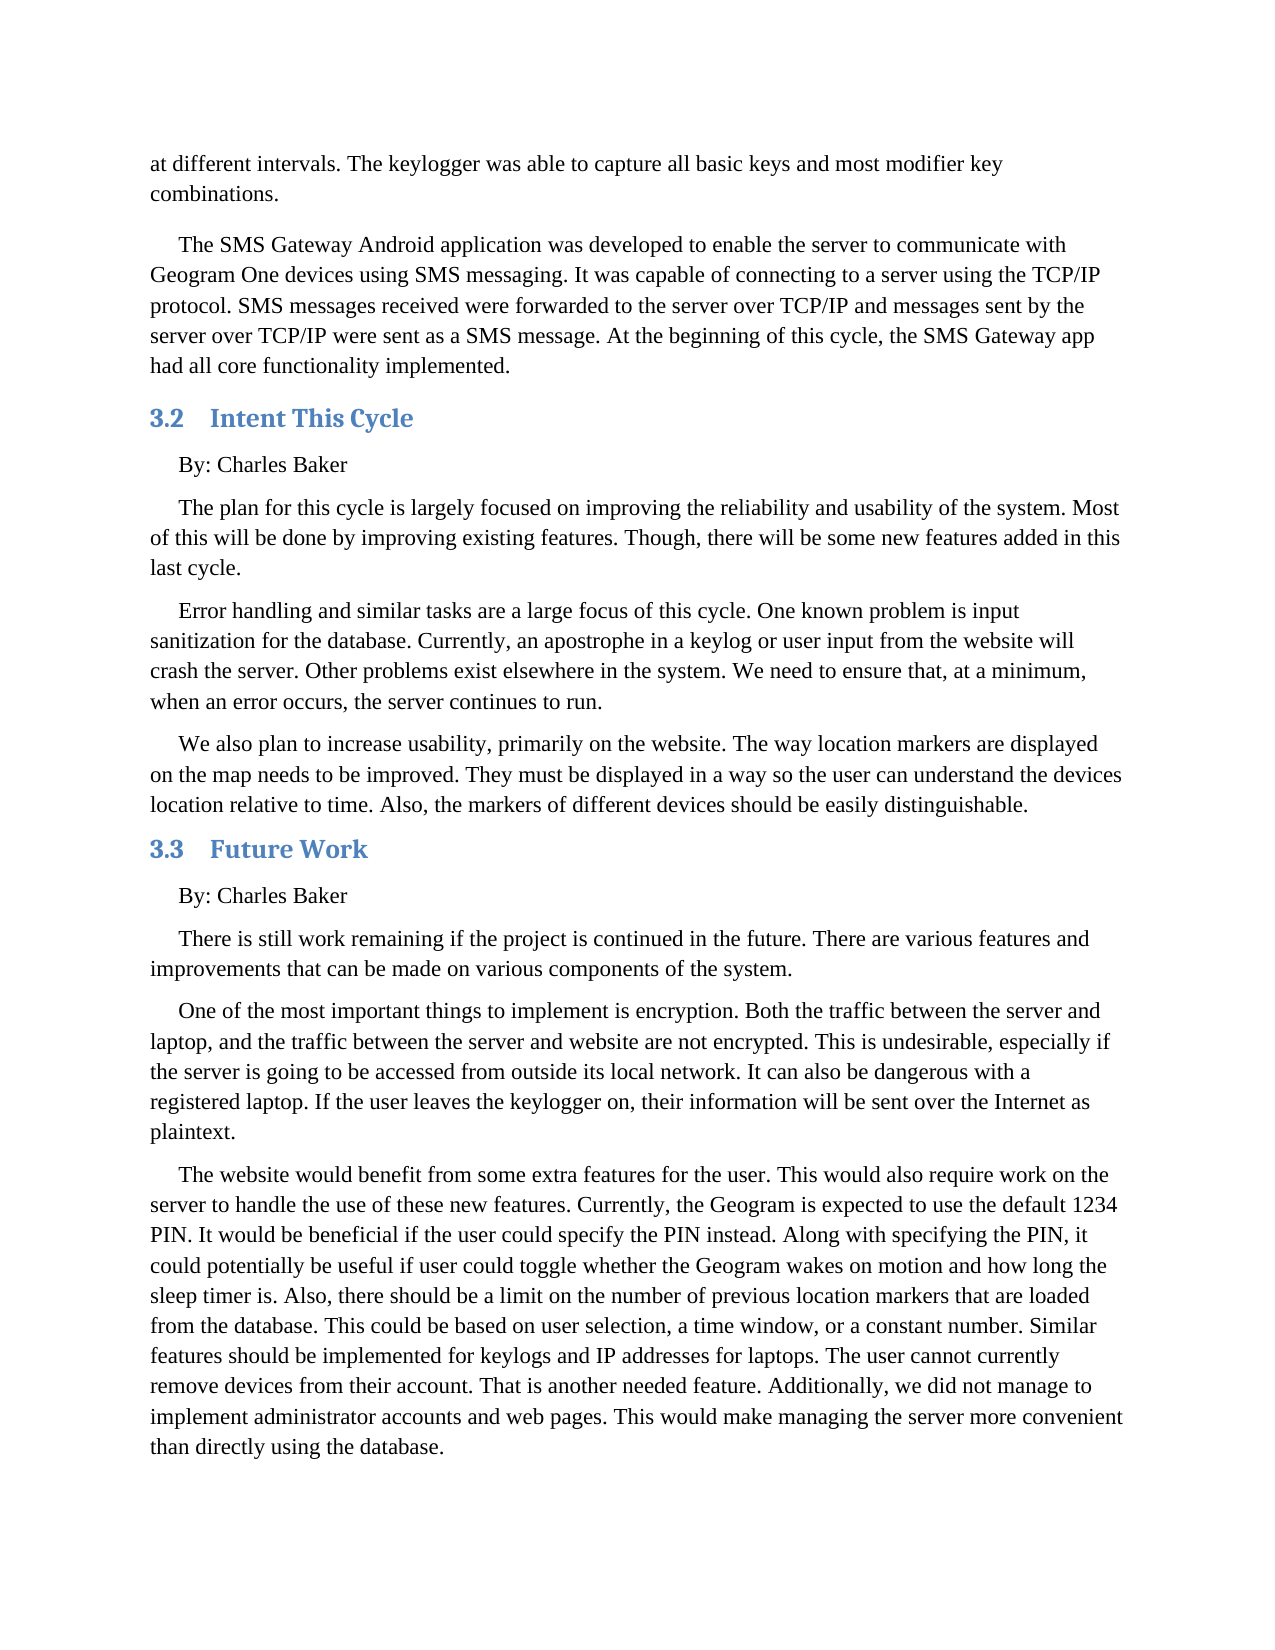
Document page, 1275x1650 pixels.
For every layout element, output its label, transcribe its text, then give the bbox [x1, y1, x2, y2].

text By: Charles Baker [150, 882, 1125, 908]
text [150, 150, 1125, 207]
text The website would benefit from some extra features for the user. This would also require work on the server to handle the use of these new features. Currently, the Geogram is expected to use the default 1234 PIN. It would be beneficial if the user could specify the PIN instead. Along with specifying the PIN, it could potentially be useful if user could toggle whether the Geogram wakes on motion and how long the sleep timer is. Also, there should be a limit on the number of previous location markers that are loaded from the database. This could be based on user selection, a time window, or a constant number. Similar features should be implemented for keylogs and IP addresses for laptops. The user cannot currently remove devices from their account. That is another needed feature. Additionally, we did not manage to implement administrator accounts and web pages. This would make managing the server more convenient than directly using the database. [150, 1161, 1125, 1459]
text By: Charles Baker [150, 451, 1125, 478]
subtitle Intent This Cycle [150, 403, 1125, 434]
text We also plan to increase usability, primarily on the website. The way location markers are displayed on the map needs to be improved. They must be displayed in a way so the user can understand the devices location relative to time. Also, the markers of different devices should be easily distinguishable. [150, 731, 1125, 817]
subtitle Future Work [150, 834, 1125, 865]
text One of the most important things to implement is encryption. Both the traffic between the server and laptop, and the traffic between the server and website are not encrypted. This is undesirable, especially if the server is going to be accessed from outside its local network. It can also be dangerous with a registered laptop. If the user leaves the keylogger on, their information will be sent over the Internet as plaintext. [150, 997, 1125, 1145]
text Error handling and similar tasks are a large focus of this cycle. One known problem is input sanitization for the database. Currently, an apostrophe in a keylog or user input from the website will crash the server. Other problems exist elsewhere in the system. We need to ensure that, at a minimum, when an error occurs, the server continues to run. [150, 597, 1125, 714]
text There is still work remaining if the project is continued in the future. There are various features and improvements that can be made on various components of the system. [150, 924, 1125, 981]
text The plan for this cycle is largely focused on improving the reliability and usability of the system. Most of this will be done by improving existing features. Though, there will be some new features added in this last cycle. [150, 494, 1125, 581]
text The SMS Gateway Android application was developed to enable the server to communicate with Geogram One devices using SMS messaging. It was capable of connecting to a server using the TCP/IP protocol. SMS messages received were forwarded to the server over TCP/IP and messages sent by the server over TCP/IP were sent as a SMS message. At the beginning of this cycle, the SMS Gateway app had all core functionality implemented. [150, 231, 1125, 378]
